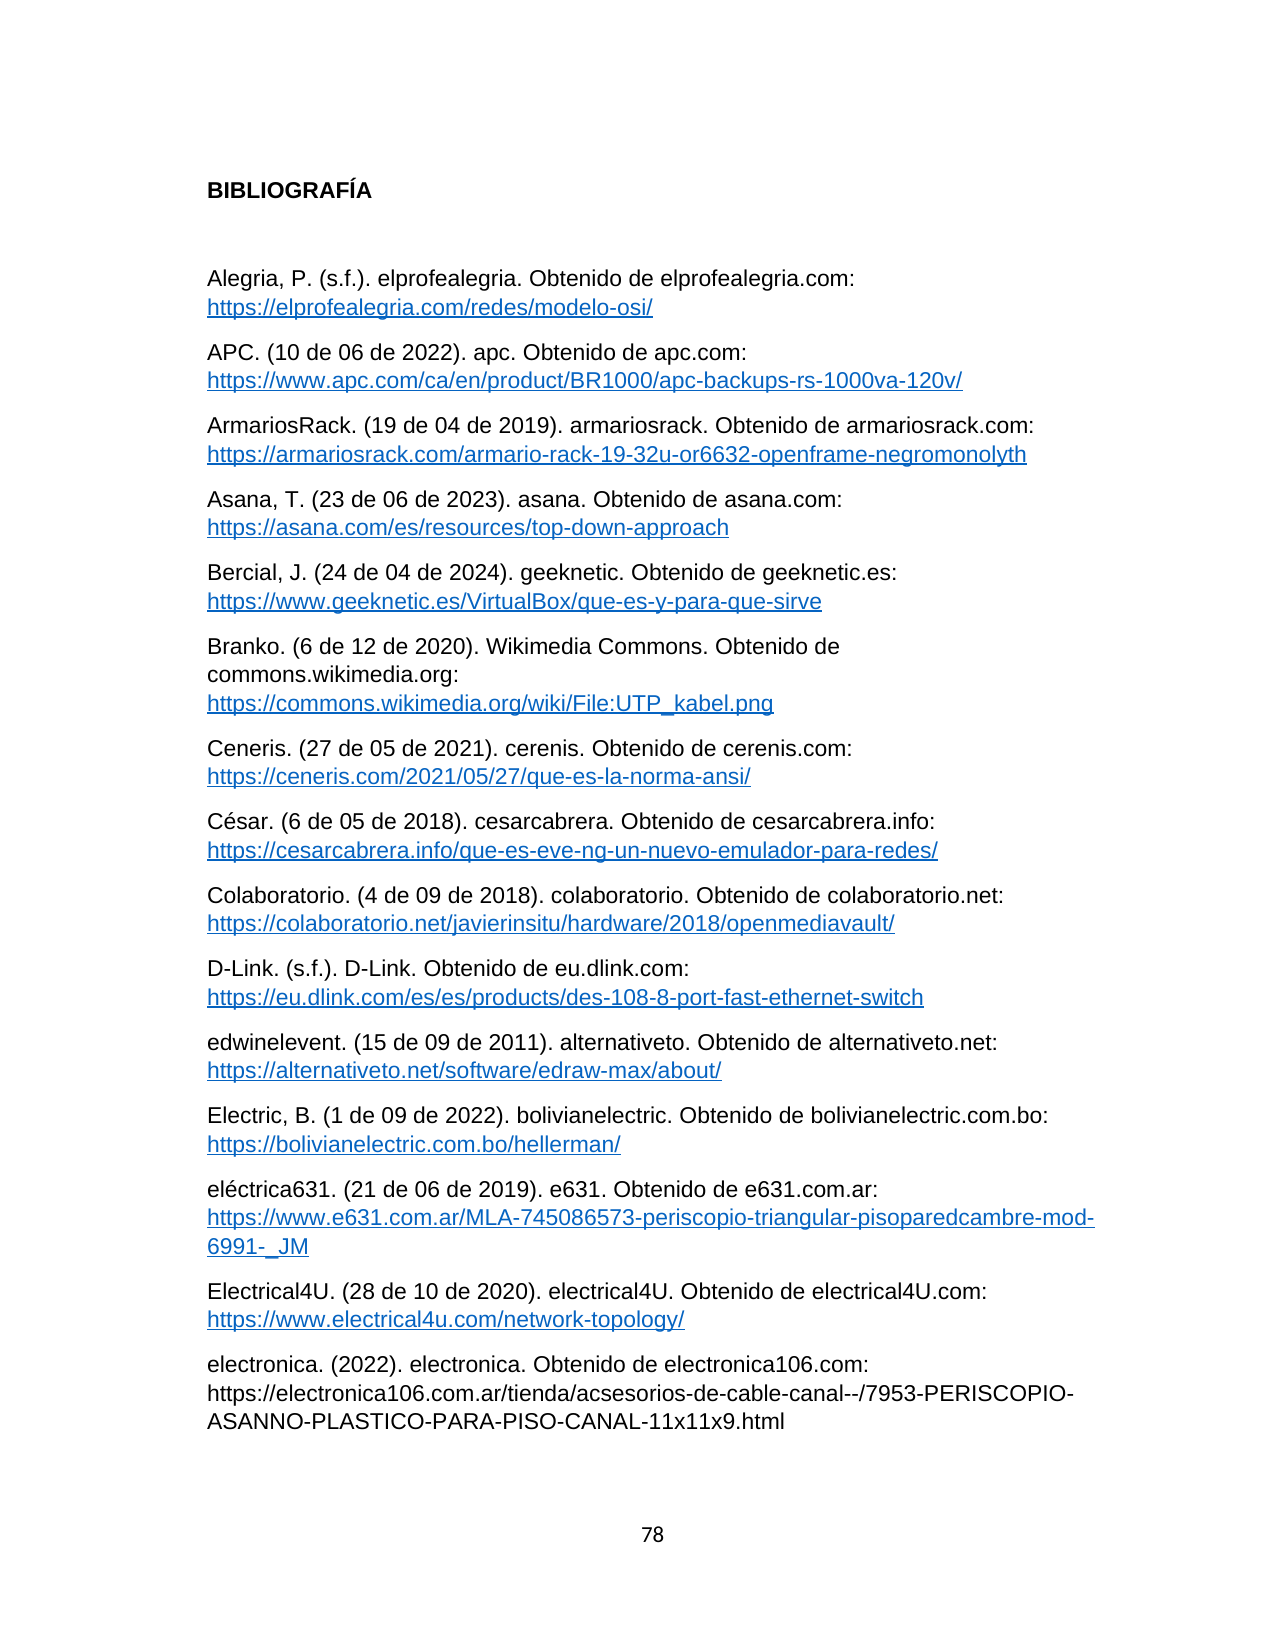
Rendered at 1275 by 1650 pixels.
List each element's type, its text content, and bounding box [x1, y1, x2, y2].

text Bercial, J. (24 de 04 de 2024). geeknetic. Obtenido de geeknetic.es: https://www.geeknetic.es/VirtualBox/que-es-y-para-que-sirve [207, 559, 1098, 614]
text electronica. (2022). electronica. Obtenido de electronica106.com: https://electronica106.com.ar/tienda/acsesorios-de-cable-canal--/7953-PERISCOPIO-ASANNO-PLASTICO-PARA-PISO-CANAL-11x11x9.html [207, 1351, 1098, 1435]
text D-Link. (s.f.). D-Link. Obtenido de eu.dlink.com: https://eu.dlink.com/es/es/products/des-108-8-port-fast-ethernet-switch [207, 955, 1098, 1010]
text APC. (10 de 06 de 2022). apc. Obtenido de apc.com: https://www.apc.com/ca/en/product/BR1000/apc-backups-rs-1000va-120v/ [207, 338, 1098, 393]
text eléctrica631. (21 de 06 de 2019). e631. Obtenido de e631.com.ar: https://www.e631.com.ar/MLA-745086573-periscopio-triangular-pisoparedcambre-mod-6991-_JM [207, 1176, 1098, 1259]
text Electric, B. (1 de 09 de 2022). bolivianelectric. Obtenido de bolivianelectric.com.bo: https://bolivianelectric.com.bo/hellerman/ [207, 1102, 1098, 1157]
subtitle BIBLIOGRAFÍA [207, 177, 1098, 203]
text Alegria, P. (s.f.). elprofealegria. Obtenido de elprofealegria.com: https://elprofealegria.com/redes/modelo-osi/ [207, 265, 1098, 320]
text Electrical4U. (28 de 10 de 2020). electrical4U. Obtenido de electrical4U.com: https://www.electrical4u.com/network-topology/ [207, 1278, 1098, 1333]
text Colaboratorio. (4 de 09 de 2018). colaboratorio. Obtenido de colaboratorio.net: https://colaboratorio.net/javierinsitu/hardware/2018/openmediavault/ [207, 882, 1098, 937]
text ArmariosRack. (19 de 04 de 2019). armariosrack. Obtenido de armariosrack.com: https://armariosrack.com/armario-rack-19-32u-or6632-openframe-negromonolyth [207, 412, 1098, 467]
text Branko. (6 de 12 de 2020). Wikimedia Commons. Obtenido de commons.wikimedia.org: https://commons.wikimedia.org/wiki/File:UTP_kabel.png [207, 633, 1098, 716]
text edwinelevent. (15 de 09 de 2011). alternativeto. Obtenido de alternativeto.net: https://alternativeto.net/software/edraw-max/about/ [207, 1029, 1098, 1084]
text Ceneris. (27 de 05 de 2021). cerenis. Obtenido de cerenis.com: https://ceneris.com/2021/05/27/que-es-la-norma-ansi/ [207, 735, 1098, 789]
text Asana, T. (23 de 06 de 2023). asana. Obtenido de asana.com: https://asana.com/es/resources/top-down-approach [207, 486, 1098, 540]
text César. (6 de 05 de 2018). cesarcabrera. Obtenido de cesarcabrera.info: https://cesarcabrera.info/que-es-eve-ng-un-nuevo-emulador-para-redes/ [207, 808, 1098, 863]
